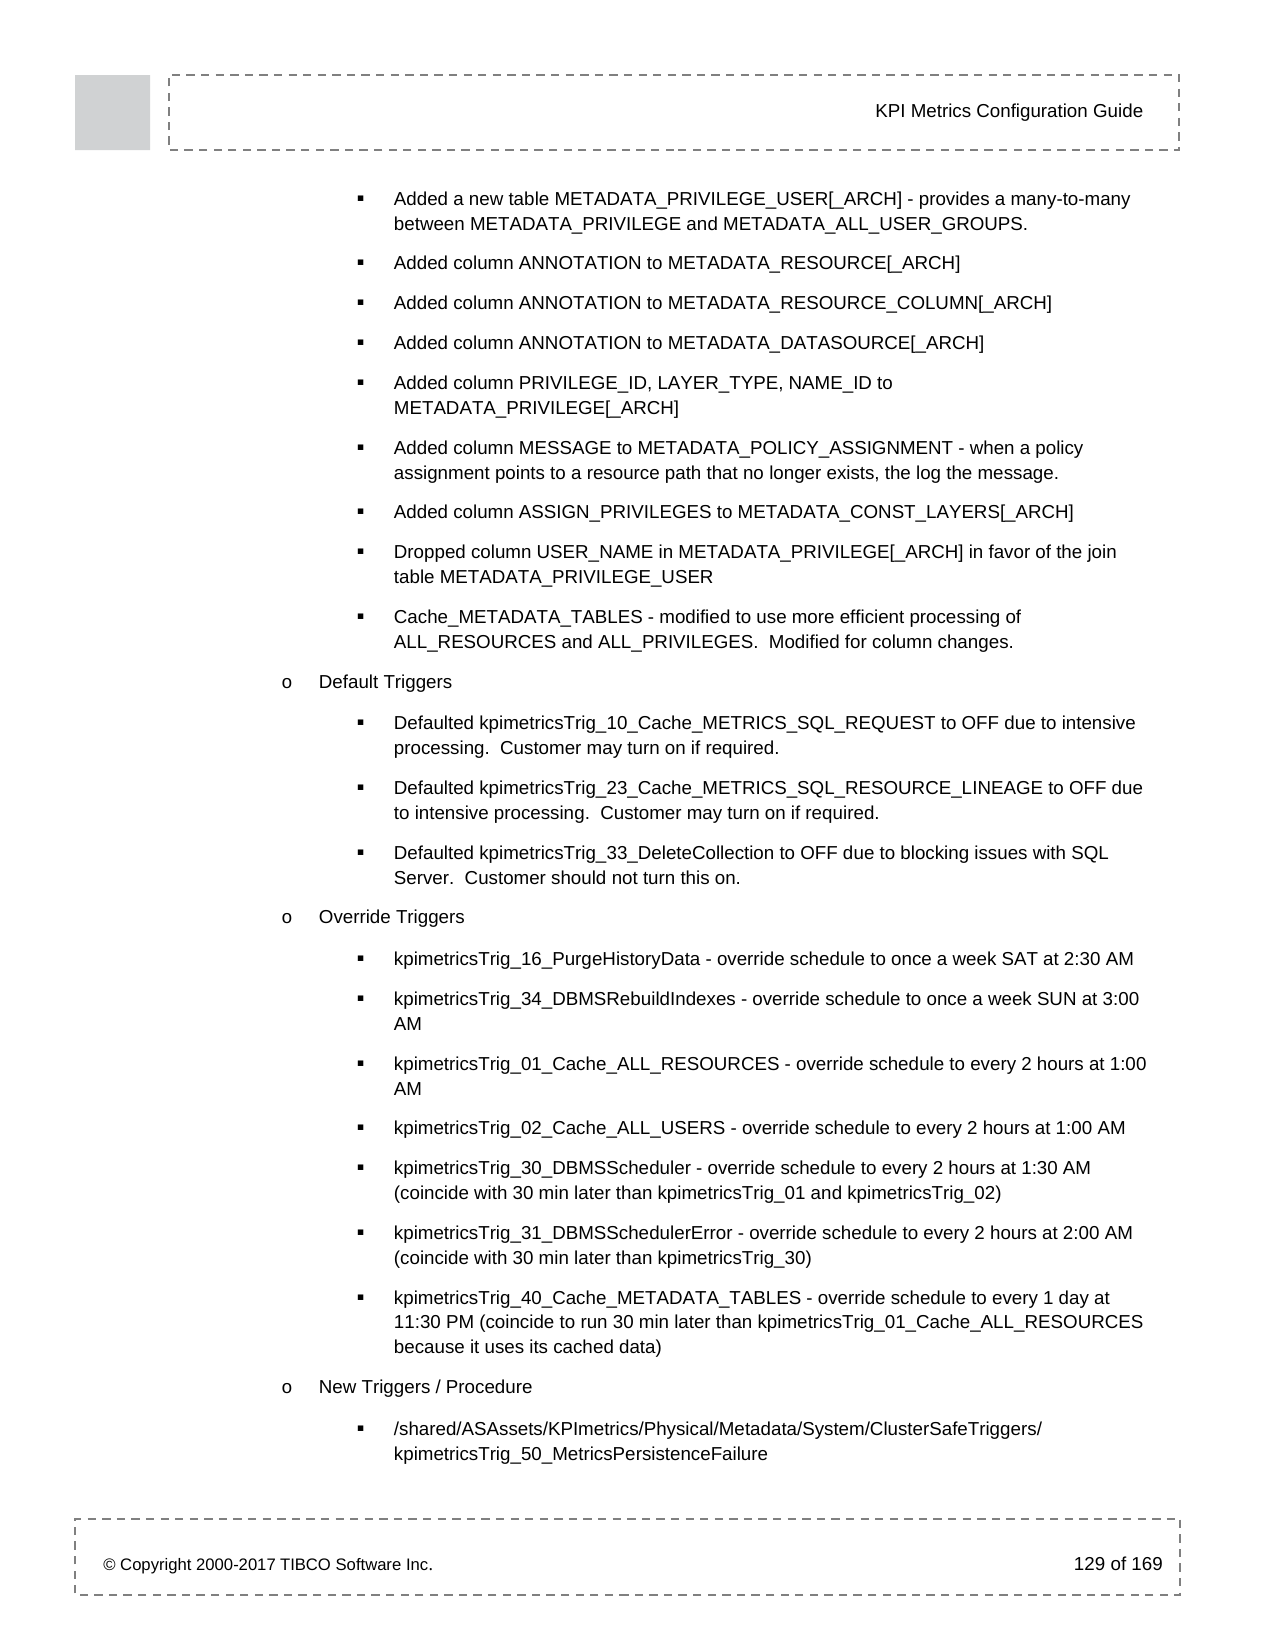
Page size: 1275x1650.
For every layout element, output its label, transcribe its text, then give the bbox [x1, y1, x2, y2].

list Added column ASSIGN_PRIVILEGES to METADATA_CONST_LAYERS[_ARCH] [356, 501, 1161, 523]
list Defaulted kpimetricsTrig_33_DeleteCollection to OFF due to blocking issues with SQL Server. Customer should not turn this on. [356, 842, 1161, 888]
list Dropped column USER_NAME in METADATA_PRIVILEGE[_ARCH] in favor of the join table METADATA_PRIVILEGE_USER [356, 541, 1161, 588]
list Override Triggers [281, 906, 1161, 929]
list kpimetricsTrig_01_Cache_ALL_RESOURCES - override schedule to every 2 hours at 1:00 AM [356, 1052, 1161, 1099]
list Added column ANNOTATION to METADATA_DATASOURCE[_ARCH] [356, 332, 1161, 354]
list kpimetricsTrig_40_Cache_METADATA_TABLES - override schedule to every 1 day at 11:30 PM (coincide to run 30 min later than kpimetricsTrig_01_Cache_ALL_RESOURCES because it uses its cached data) [356, 1286, 1161, 1358]
list kpimetricsTrig_30_DBMSScheduler - override schedule to every 2 hours at 1:30 AM (coincide with 30 min later than kpimetricsTrig_01 and kpimetricsTrig_02) [356, 1157, 1161, 1203]
list kpimetricsTrig_34_DBMSRebuildIndexes - override schedule to once a week SUN at 3:00 AM [356, 988, 1161, 1034]
list Added column ANNOTATION to METADATA_RESOURCE[_ARCH] [356, 252, 1161, 274]
list Added column PRIVILEGE_ID, LAYER_TYPE, NAME_ID to METADATA_PRIVILEGE[_ARCH] [356, 372, 1161, 418]
list New Triggers / Procedure [281, 1376, 1161, 1399]
list Defaulted kpimetricsTrig_10_Cache_METRICS_SQL_REQUEST to OFF due to intensive processing. Customer may turn on if required. [356, 712, 1161, 759]
list Defaulted kpimetricsTrig_23_Cache_METRICS_SQL_RESOURCE_LINEAGE to OFF due to intensive processing. Customer may turn on if required. [356, 777, 1161, 823]
list Default Triggers [281, 671, 1161, 694]
list Added column ANNOTATION to METADATA_RESOURCE_COLUMN[_ARCH] [356, 292, 1161, 314]
list Added column MESSAGE to METADATA_POLICY_ASSIGNMENT - when a policy assignment points to a resource path that no longer exists, the log the message. [356, 437, 1161, 483]
list Cache_METADATA_TABLES - modified to use more efficient processing of ALL_RESOURCES and ALL_PRIVILEGES. Modified for column changes. [356, 606, 1161, 652]
list kpimetricsTrig_16_PurgeHistoryData - override schedule to once a week SAT at 2:30 AM [356, 948, 1161, 969]
list kpimetricsTrig_02_Cache_ALL_USERS - override schedule to every 2 hours at 1:00 AM [356, 1117, 1161, 1139]
list kpimetricsTrig_31_DBMSSchedulerError - override schedule to every 2 hours at 2:00 AM (coincide with 30 min later than kpimetricsTrig_30) [356, 1222, 1161, 1268]
list Added a new table METADATA_PRIVILEGE_USER[_ARCH] - provides a many-to-many between METADATA_PRIVILEGE and METADATA_ALL_USER_GROUPS. [356, 187, 1161, 234]
list /shared/ASAssets/KPImetrics/Physical/Metadata/System/ClusterSafeTriggers/kpimetricsTrig_50_MetricsPersistenceFailure [356, 1418, 1161, 1464]
